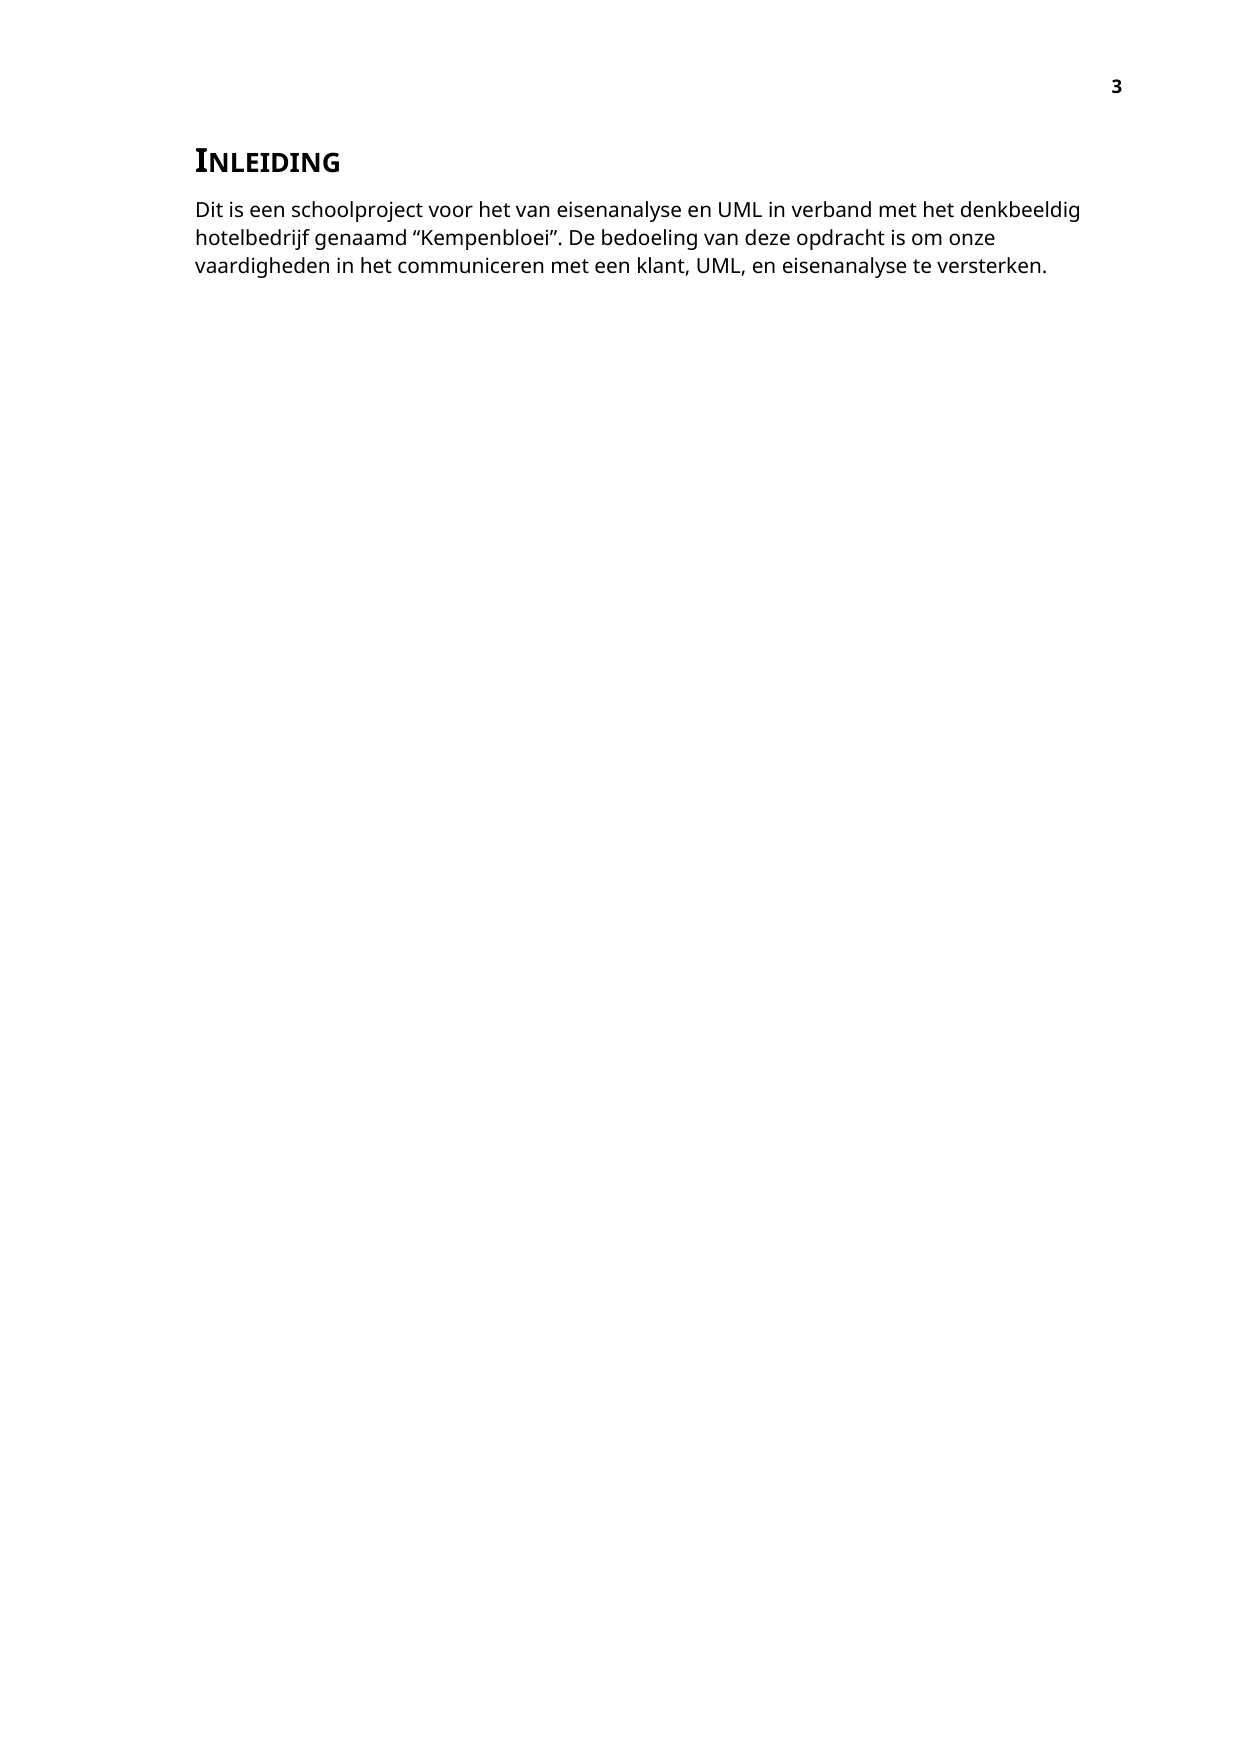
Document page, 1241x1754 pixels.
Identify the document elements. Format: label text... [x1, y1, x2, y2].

subtitle Inleiding [195, 137, 1122, 182]
text Dit is een schoolproject voor het van eisenanalyse en UML in verband met het denkbeeldig hotelbedrijf genaamd “Kempenbloei”. De bedoeling van deze opdracht is om onze vaardigheden in het communiceren met een klant, UML, en eisenanalyse te versterken. [195, 195, 1122, 280]
